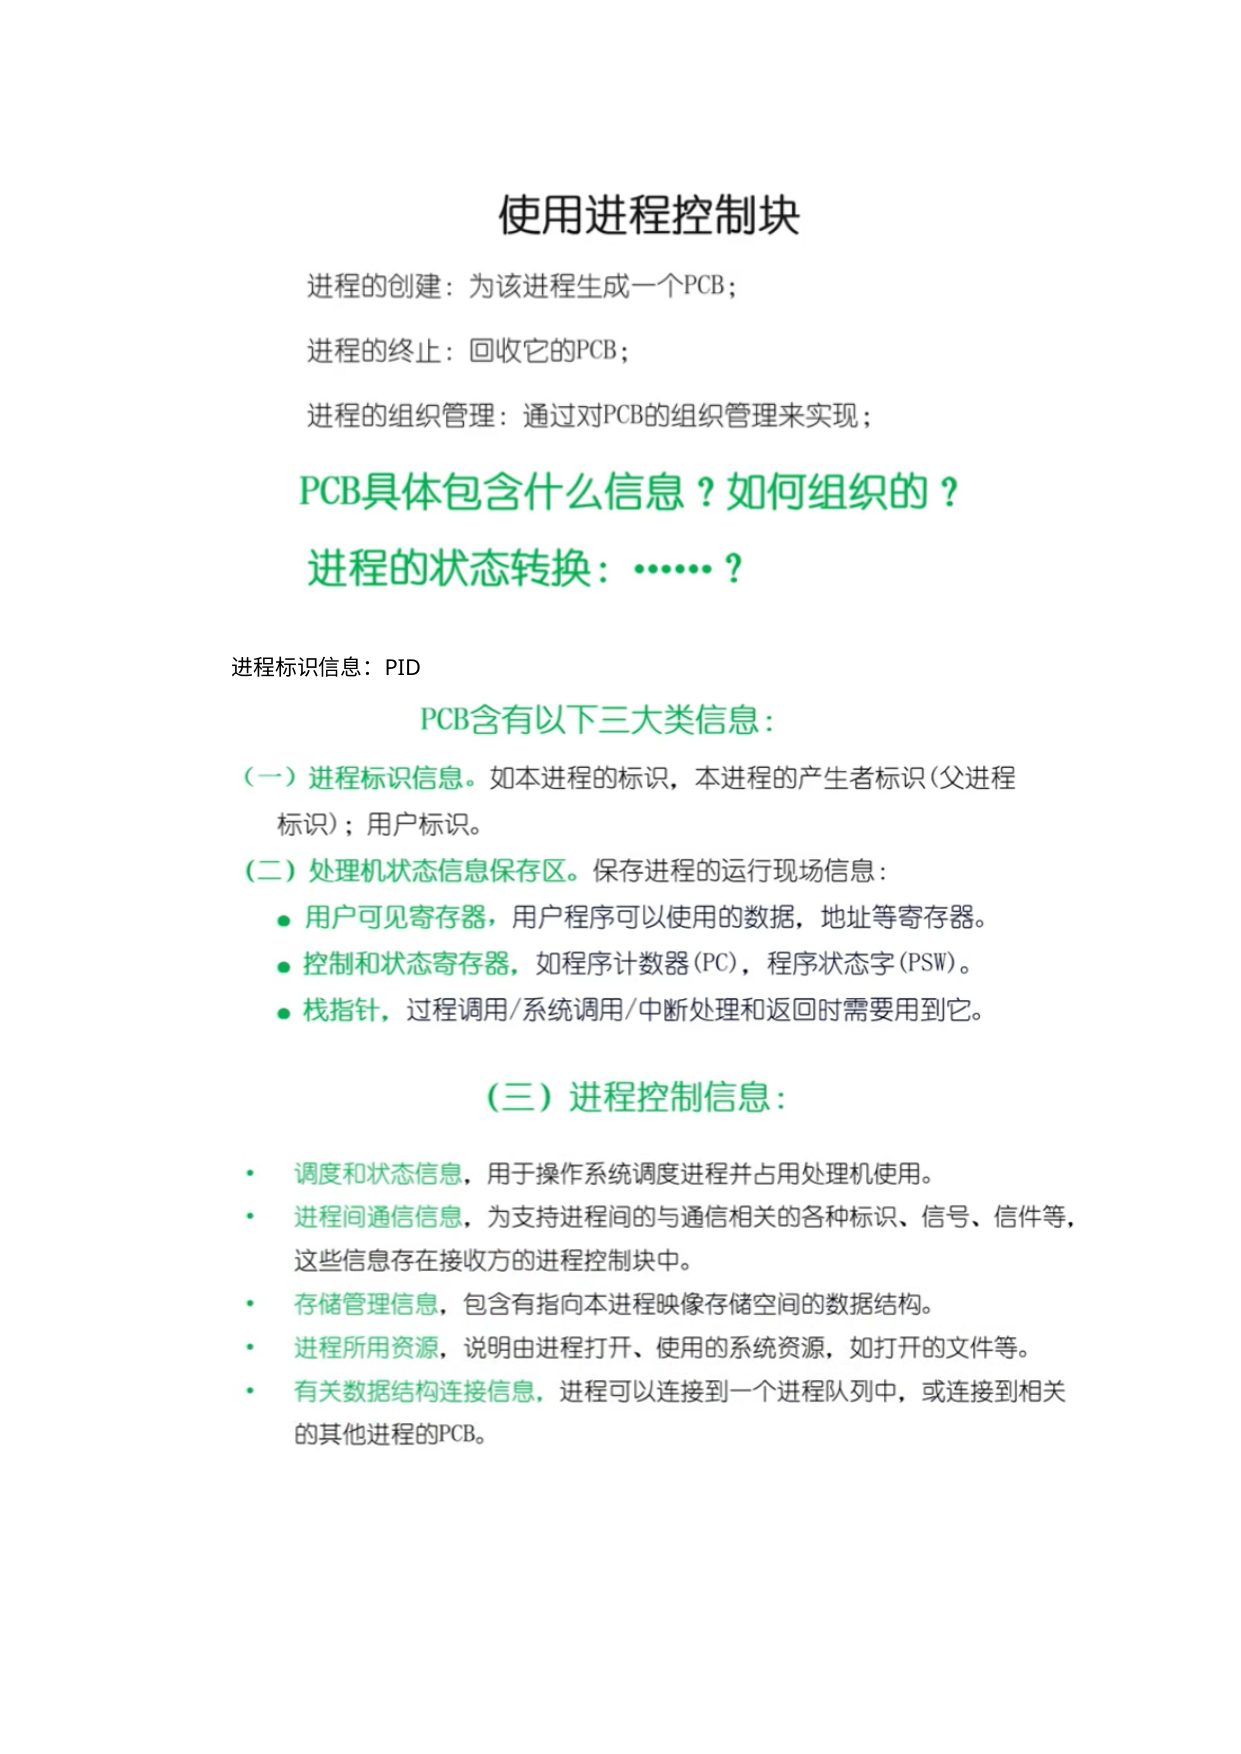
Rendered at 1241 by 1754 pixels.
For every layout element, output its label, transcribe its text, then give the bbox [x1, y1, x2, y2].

list 进程标识信息：PID [231, 649, 1053, 682]
picture [231, 1072, 1097, 1465]
picture [231, 162, 1022, 614]
picture [231, 682, 1035, 1051]
